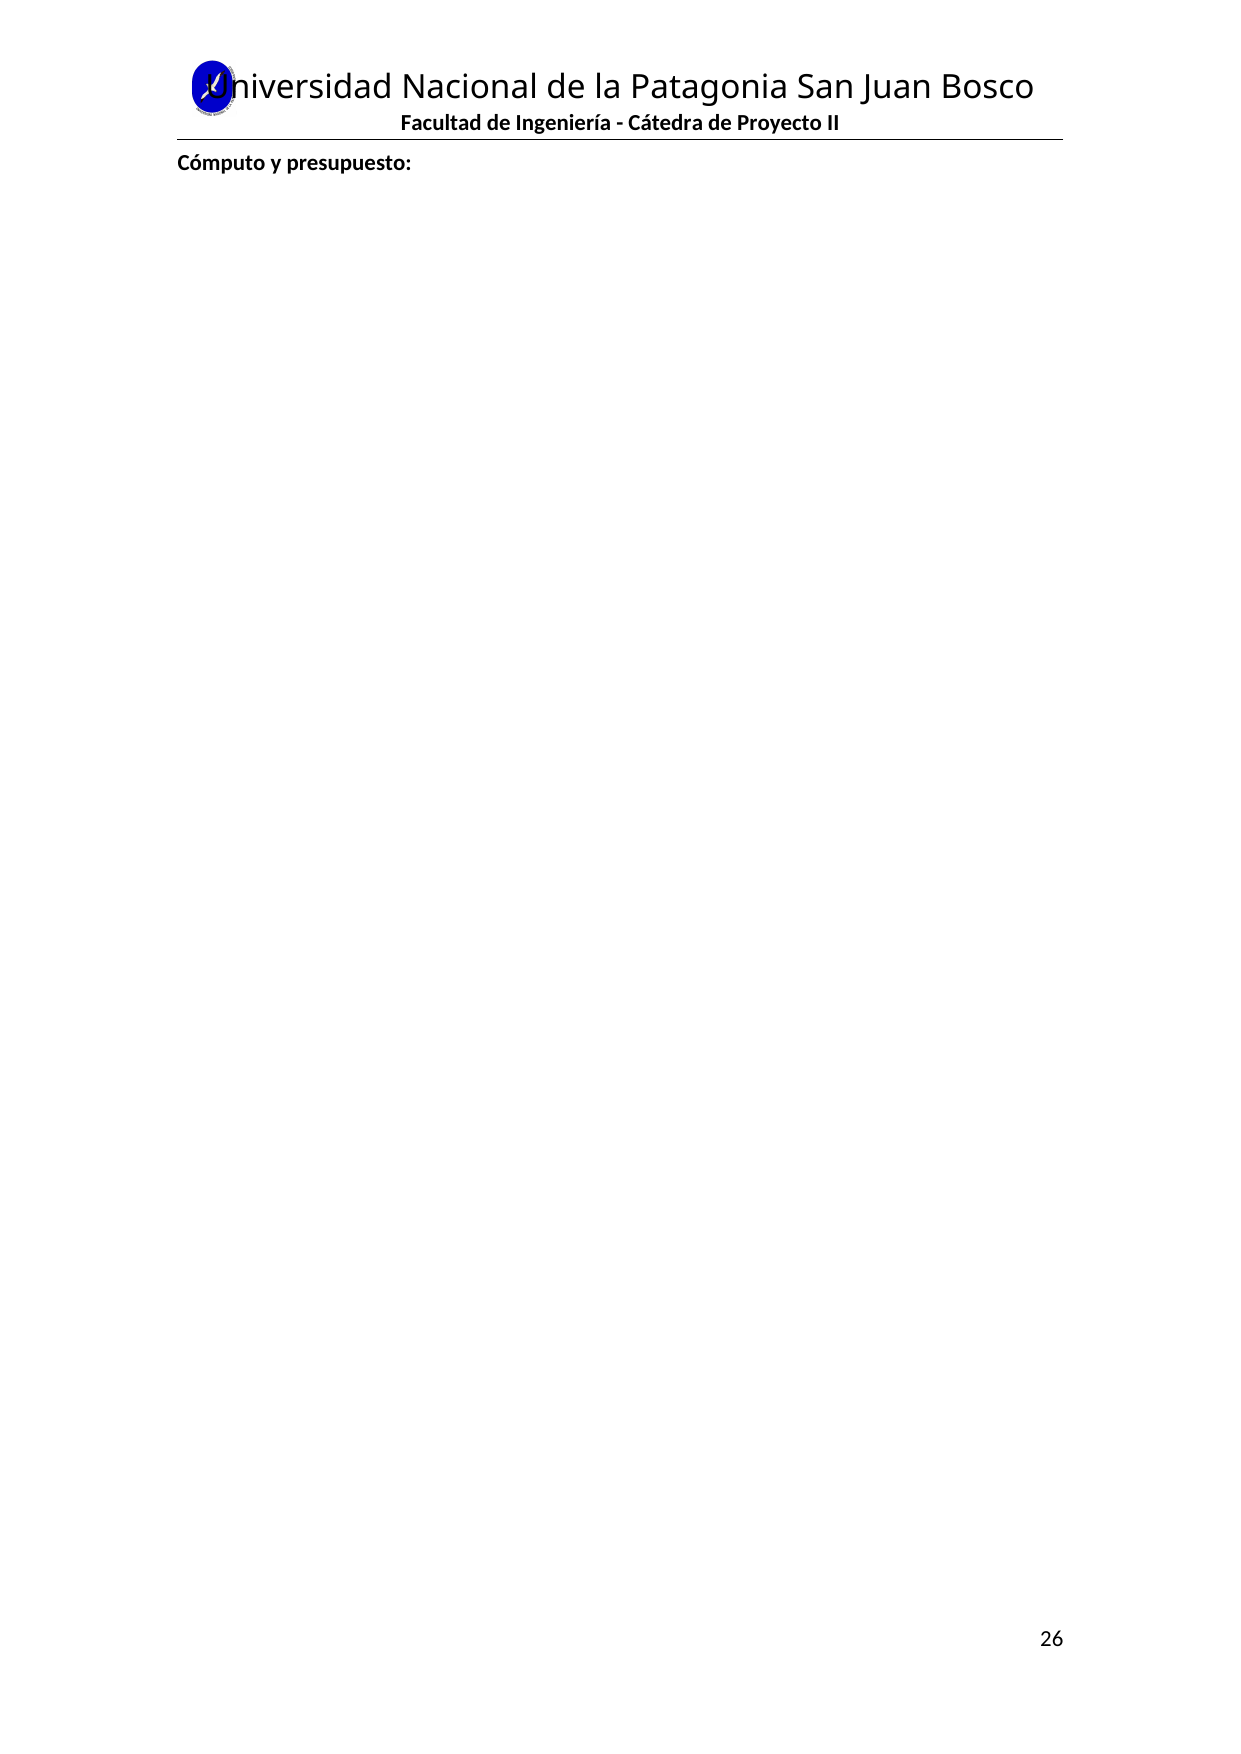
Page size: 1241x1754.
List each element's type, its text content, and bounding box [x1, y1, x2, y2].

text Cómputo y presupuesto: [177, 148, 1063, 176]
